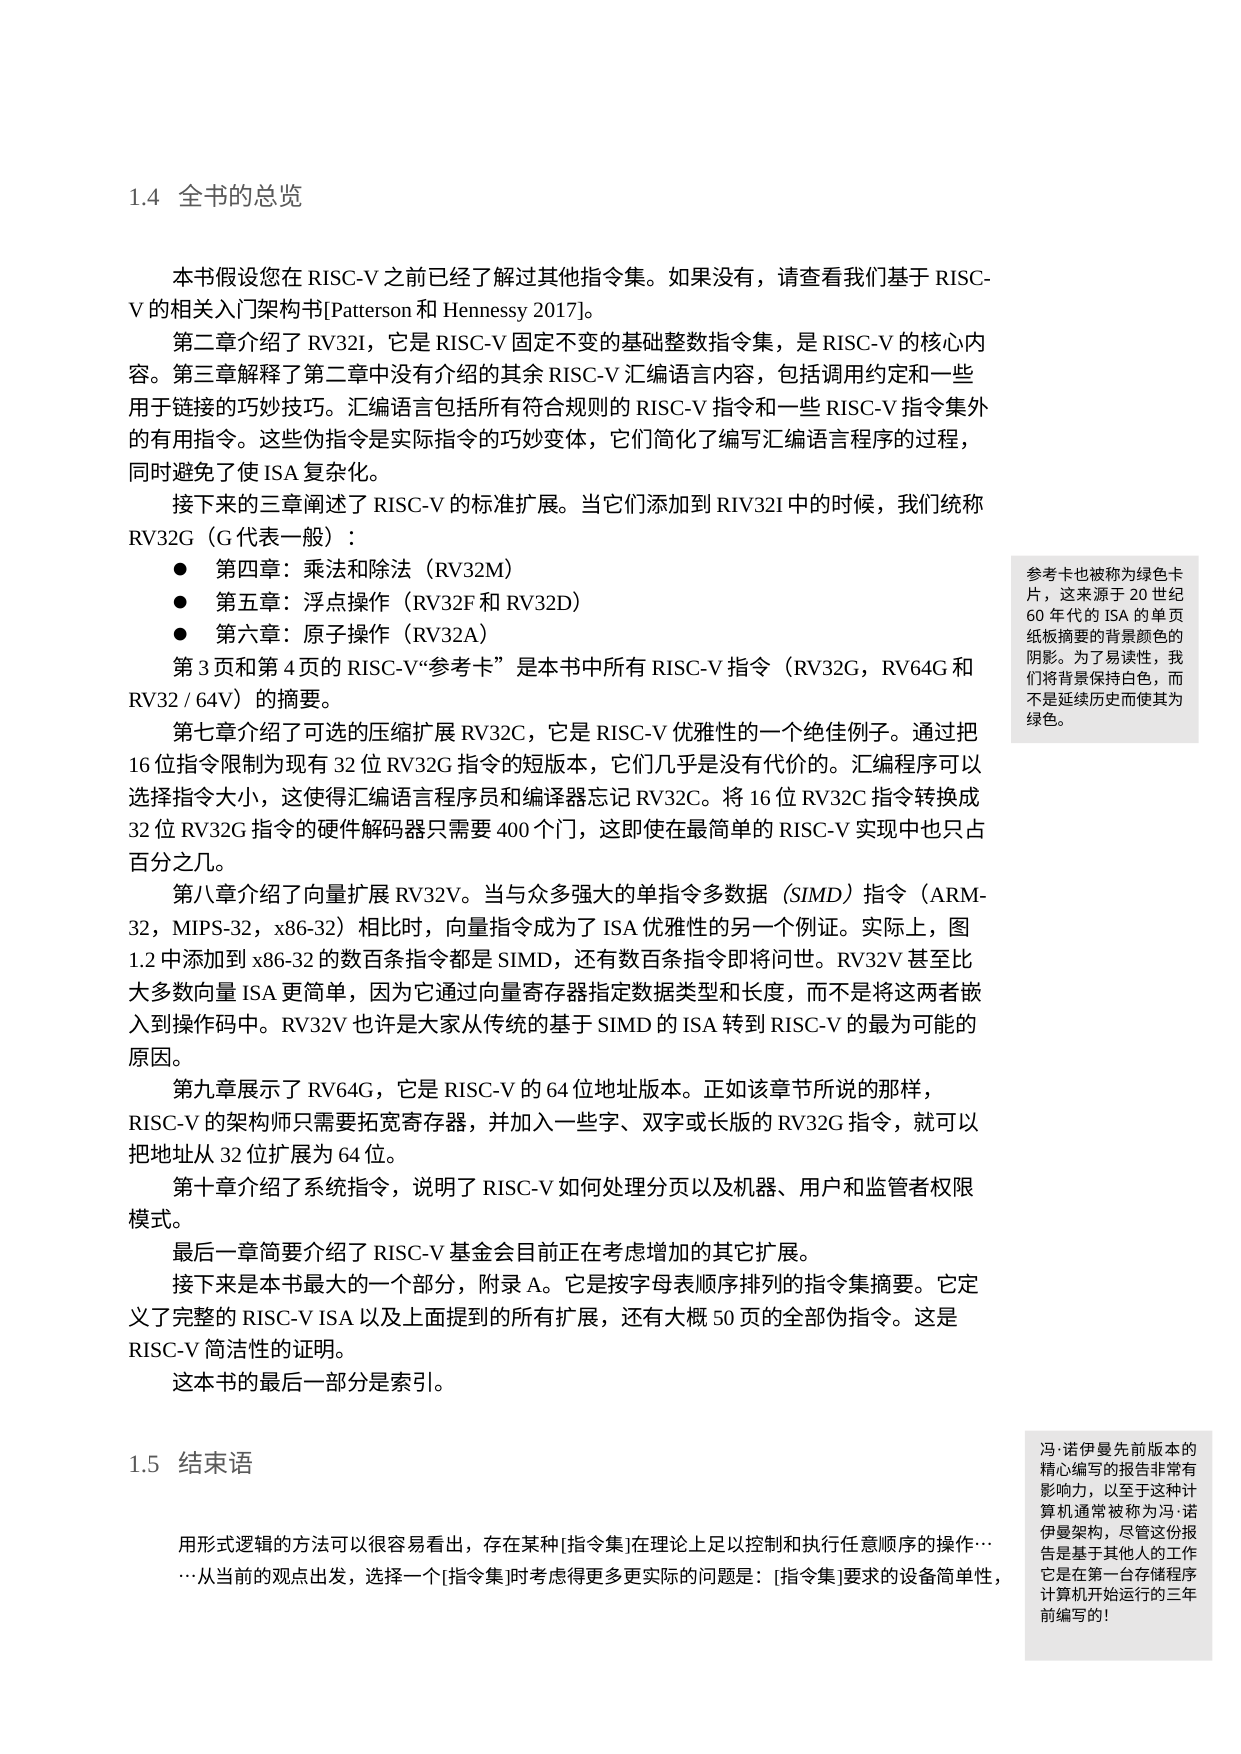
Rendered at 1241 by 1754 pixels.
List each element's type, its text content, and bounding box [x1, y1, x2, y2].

text 这本书的最后一部分是索引。 [128, 1364, 994, 1397]
text 第二章介绍了RV32I，它是RISC-V固定不变的基础整数指令集，是RISC-V的核心内容。第三章解释了第二章中没有介绍的其余RISC-V汇编语言内容，包括调用约定和一些用于链接的巧妙技巧。汇编语言包括所有符合规则的RISC-V指令和一些RISC-V指令集外的有用指令。这些伪指令是实际指令的巧妙变体，它们简化了编写汇编语言程序的过程，同时避免了使ISA复杂化。 [128, 324, 994, 487]
list 第四章：乘法和除法（RV32M） [172, 552, 994, 584]
text 第七章介绍了可选的压缩扩展RV32C，它是RISC-V优雅性的一个绝佳例子。通过把16位指令限制为现有32位RV32G指令的短版本，它们几乎是没有代价的。汇编程序可以选择指令大小，这使得汇编语言程序员和编译器忘记RV32C。将16位RV32C指令转换成32位RV32G指令的硬件解码器只需要400个门，这即使在最简单的RISC-V实现中也只占百分之几。 [128, 714, 994, 877]
list 全书的总览 [128, 162, 994, 227]
text 用形式逻辑的方法可以很容易看出，存在某种[指令集]在理论上足以控制和执行任意顺序的操作……从当前的观点出发，选择一个[指令集]时考虑得更多更实际的问题是：[指令集]要求的设备简单性，在实际重要的问题中有明确应用和解决该类问题的速度。 [178, 1527, 994, 1592]
text 第九章展示了RV64G，它是RISC-V的64位地址版本。正如该章节所说的那样，RISC-V的架构师只需要拓宽寄存器，并加入一些字、双字或长版的RV32G指令，就可以把地址从32位扩展为64位。 [128, 1072, 994, 1169]
list 结束语 [128, 1429, 994, 1494]
text 第3页和第4页的RISC-V“参考卡”是本书中所有RISC-V指令（RV32G，RV64G和RV32 / 64V）的摘要。 [128, 649, 994, 714]
text 最后一章简要介绍了RISC-V基金会目前正在考虑增加的其它扩展。 [128, 1234, 994, 1267]
text 本书假设您在RISC-V之前已经了解过其他指令集。如果没有，请查看我们基于RISC-V的相关入门架构书[Patterson和Hennessy 2017]。 [128, 259, 994, 324]
text 第十章介绍了系统指令，说明了RISC-V如何处理分页以及机器、用户和监管者权限模式。 [128, 1169, 994, 1234]
list 第六章：原子操作（RV32A） [172, 617, 994, 649]
text 接下来是本书最大的一个部分，附录A。它是按字母表顺序排列的指令集摘要。它定义了完整的RISC-V ISA以及上面提到的所有扩展，还有大概50页的全部伪指令。这是RISC-V简洁性的证明。 [128, 1267, 994, 1364]
text 第八章介绍了向量扩展RV32V。当与众多强大的单指令多数据（SIMD）指令（ARM-32，MIPS-32，x86-32）相比时，向量指令成为了ISA优雅性的另一个例证。实际上，图1.2中添加到x86-32的数百条指令都是SIMD，还有数百条指令即将问世。RV32V甚至比大多数向量ISA更简单，因为它通过向量寄存器指定数据类型和长度，而不是将这两者嵌入到操作码中。RV32V也许是大家从传统的基于SIMD的ISA转到RISC-V的最为可能的原因。 [128, 877, 994, 1072]
text 接下来的三章阐述了RISC-V的标准扩展。当它们添加到RIV32I中的时候，我们统称RV32G（G代表一般）： [128, 487, 994, 552]
list 第五章：浮点操作（RV32F和RV32D） [172, 584, 994, 617]
